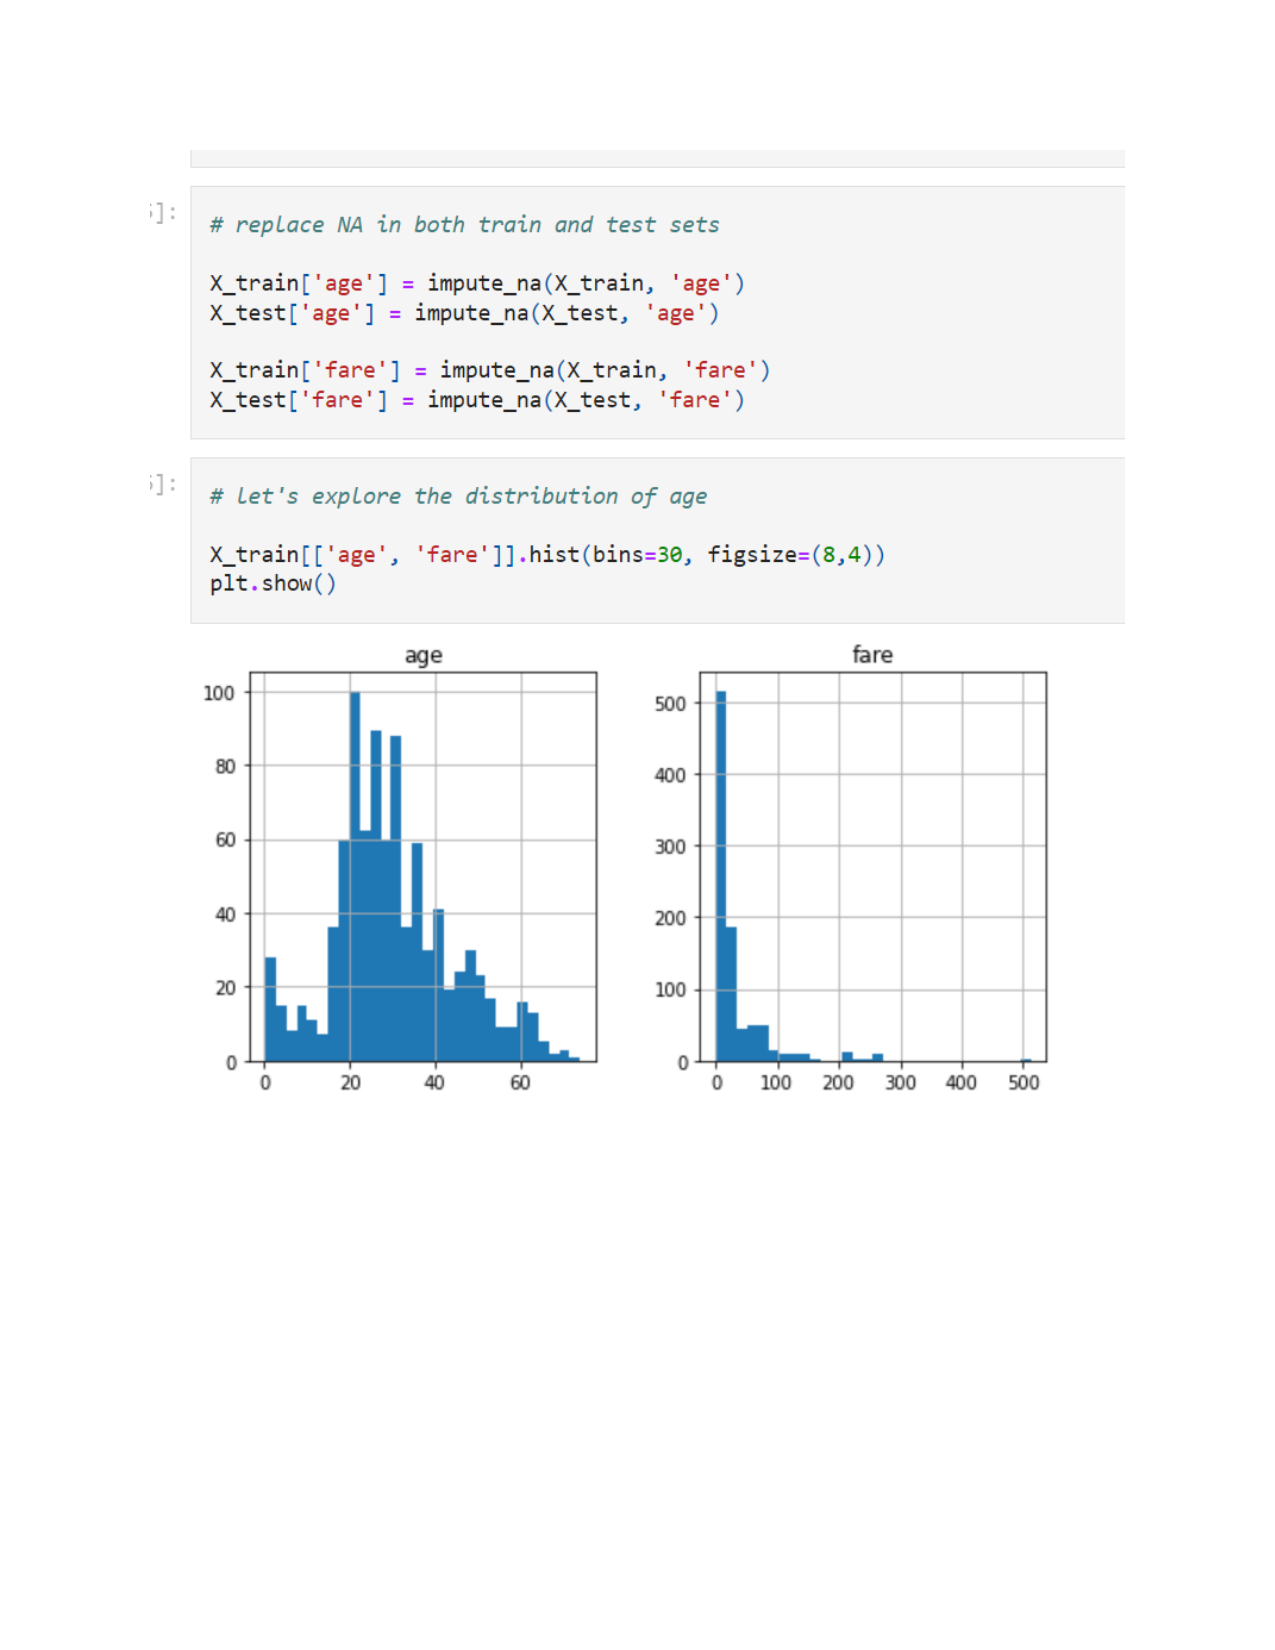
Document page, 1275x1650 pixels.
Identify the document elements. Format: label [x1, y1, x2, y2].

picture [150, 150, 1125, 1117]
